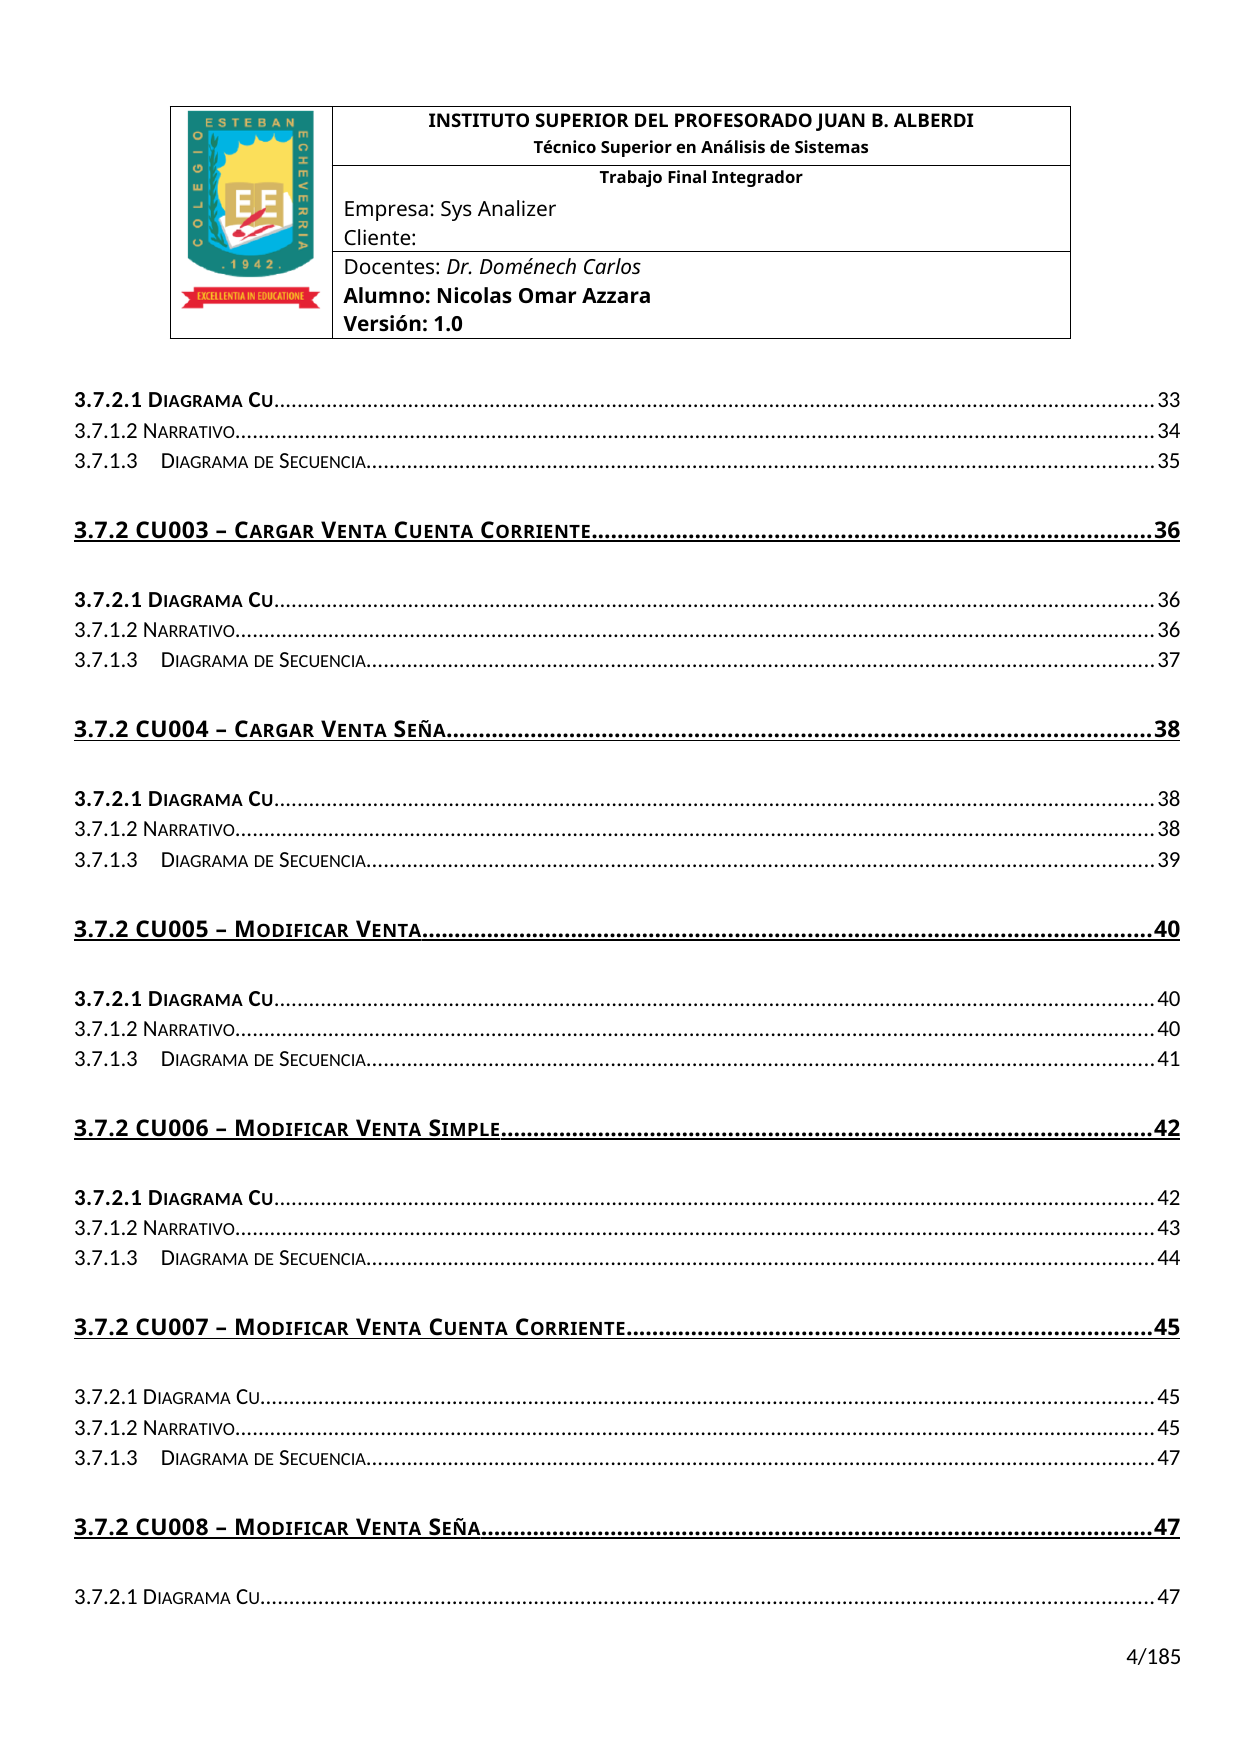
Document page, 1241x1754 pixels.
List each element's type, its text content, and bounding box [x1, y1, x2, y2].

text 3.7.1.2 Narrativo 40 [74, 1014, 1181, 1042]
text 3.7.1.2 Narrativo 36 [74, 615, 1181, 643]
text 3.7.1.3 Diagrama de Secuencia 39 [74, 845, 1181, 873]
text 3.7.2.1 Diagrama Cu 38 [74, 784, 1181, 812]
text 3.7.2.1 Diagrama Cu 40 [74, 984, 1181, 1012]
text 3.7.2.1 Diagrama Cu 45 [74, 1382, 1181, 1411]
text 3.7.1.2 Narrativo 45 [74, 1413, 1181, 1441]
text 3.7.1.3 Diagrama de Secuencia 47 [74, 1443, 1181, 1471]
text 3.7.1.2 Narrativo 43 [74, 1213, 1181, 1241]
picture [181, 107, 321, 322]
text 3.7.2 CU007 – Modificar Venta Cuenta Corriente 45 [74, 1311, 1181, 1342]
text 3.7.1.3 Diagrama de Secuencia 44 [74, 1243, 1181, 1272]
text 3.7.2 CU005 – Modificar Venta 40 [74, 912, 1181, 944]
text 3.7.1.2 Narrativo 34 [74, 416, 1181, 444]
text 3.7.2.1 Diagrama Cu 33 [74, 386, 1181, 414]
text 3.7.2 CU003 – Cargar Venta Cuenta Corriente 36 [74, 514, 1181, 545]
text 3.7.1.3 Diagrama de Secuencia 41 [74, 1044, 1181, 1072]
text 3.7.2 CU004 – Cargar Venta Seña 38 [74, 713, 1181, 744]
text 3.7.2 CU008 – Modificar Venta Seña 47 [74, 1511, 1181, 1542]
text 3.7.2 CU006 – Modificar Venta Simple 42 [74, 1112, 1181, 1143]
text 3.7.2.1 Diagrama Cu 42 [74, 1183, 1181, 1211]
text 3.7.2.1 Diagrama Cu 47 [74, 1582, 1181, 1610]
text 3.7.1.3 Diagrama de Secuencia 37 [74, 645, 1181, 673]
text 3.7.1.2 Narrativo 38 [74, 814, 1181, 843]
text 3.7.1.3 Diagrama de Secuencia 35 [74, 446, 1181, 474]
text 3.7.2.1 Diagrama Cu 36 [74, 585, 1181, 613]
